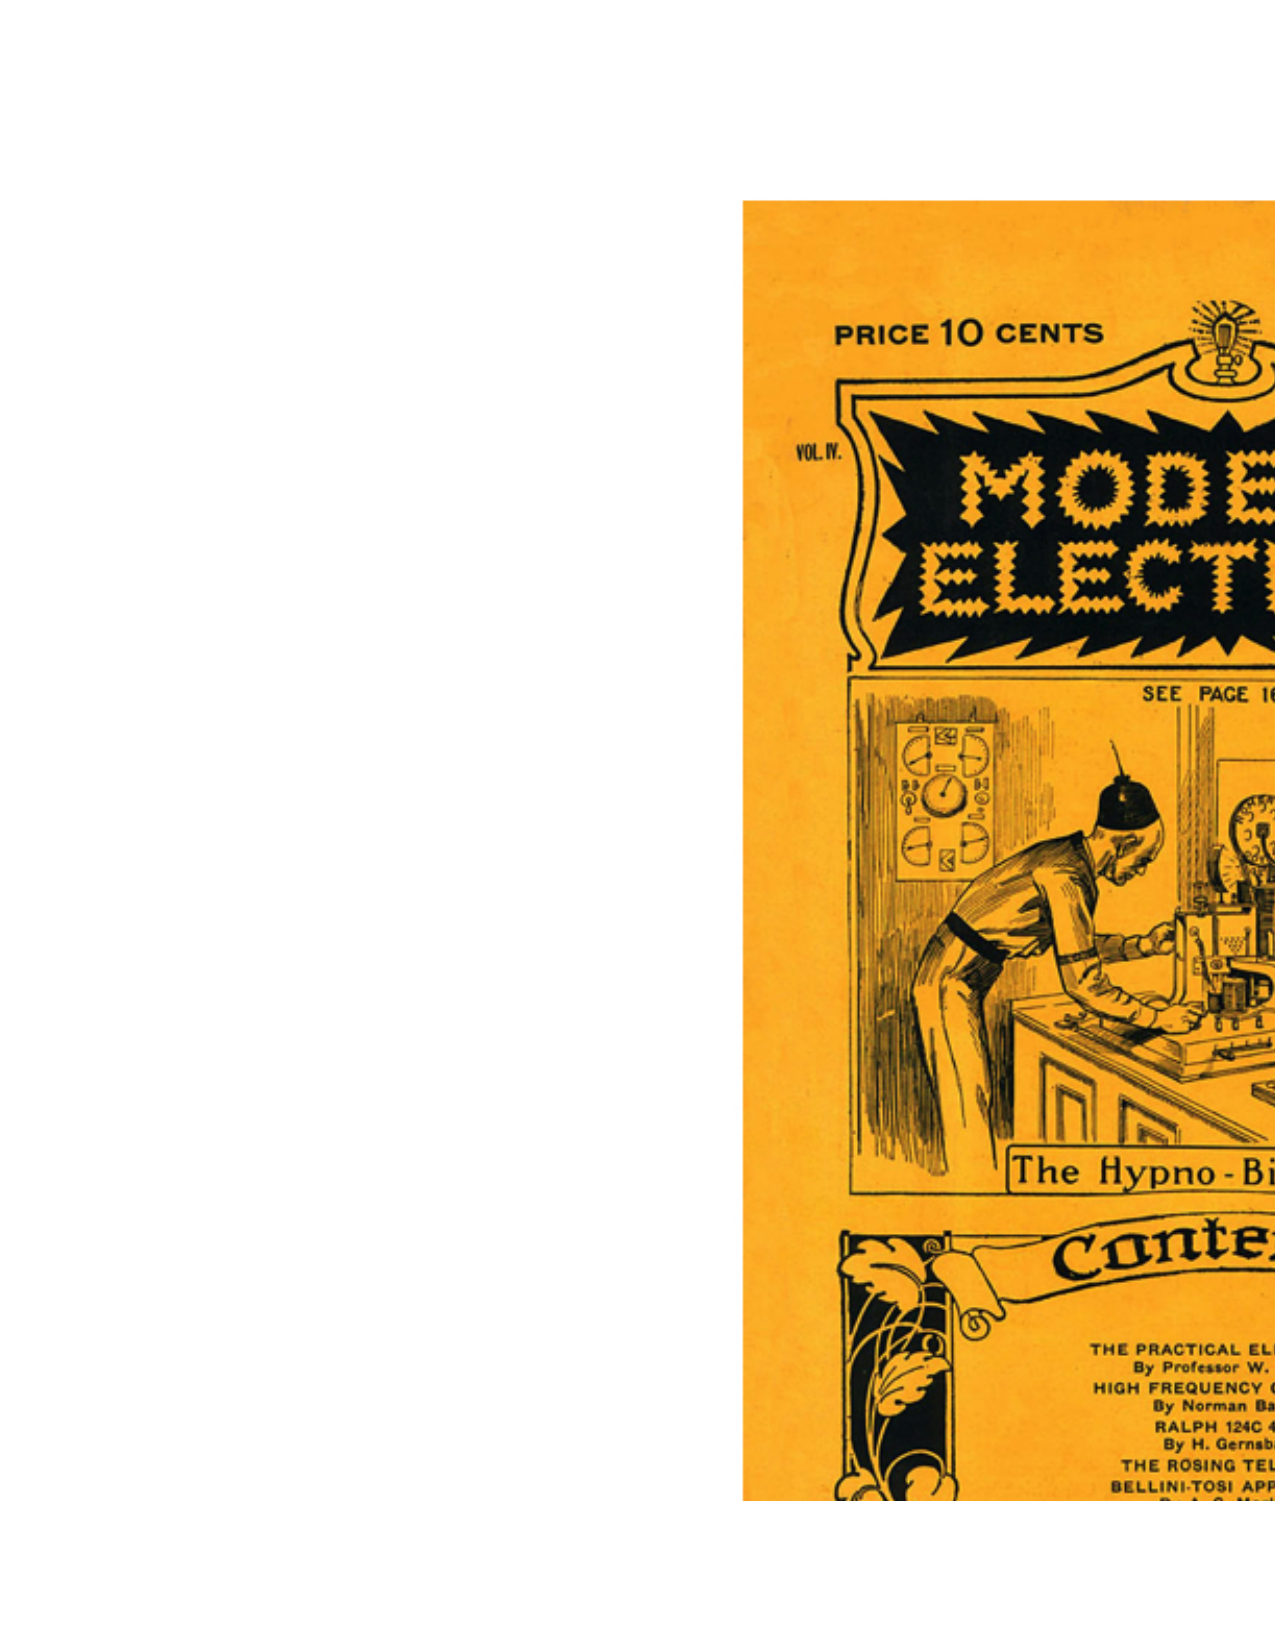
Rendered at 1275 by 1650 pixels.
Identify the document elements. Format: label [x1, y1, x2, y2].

picture [168, 150, 1275, 1501]
